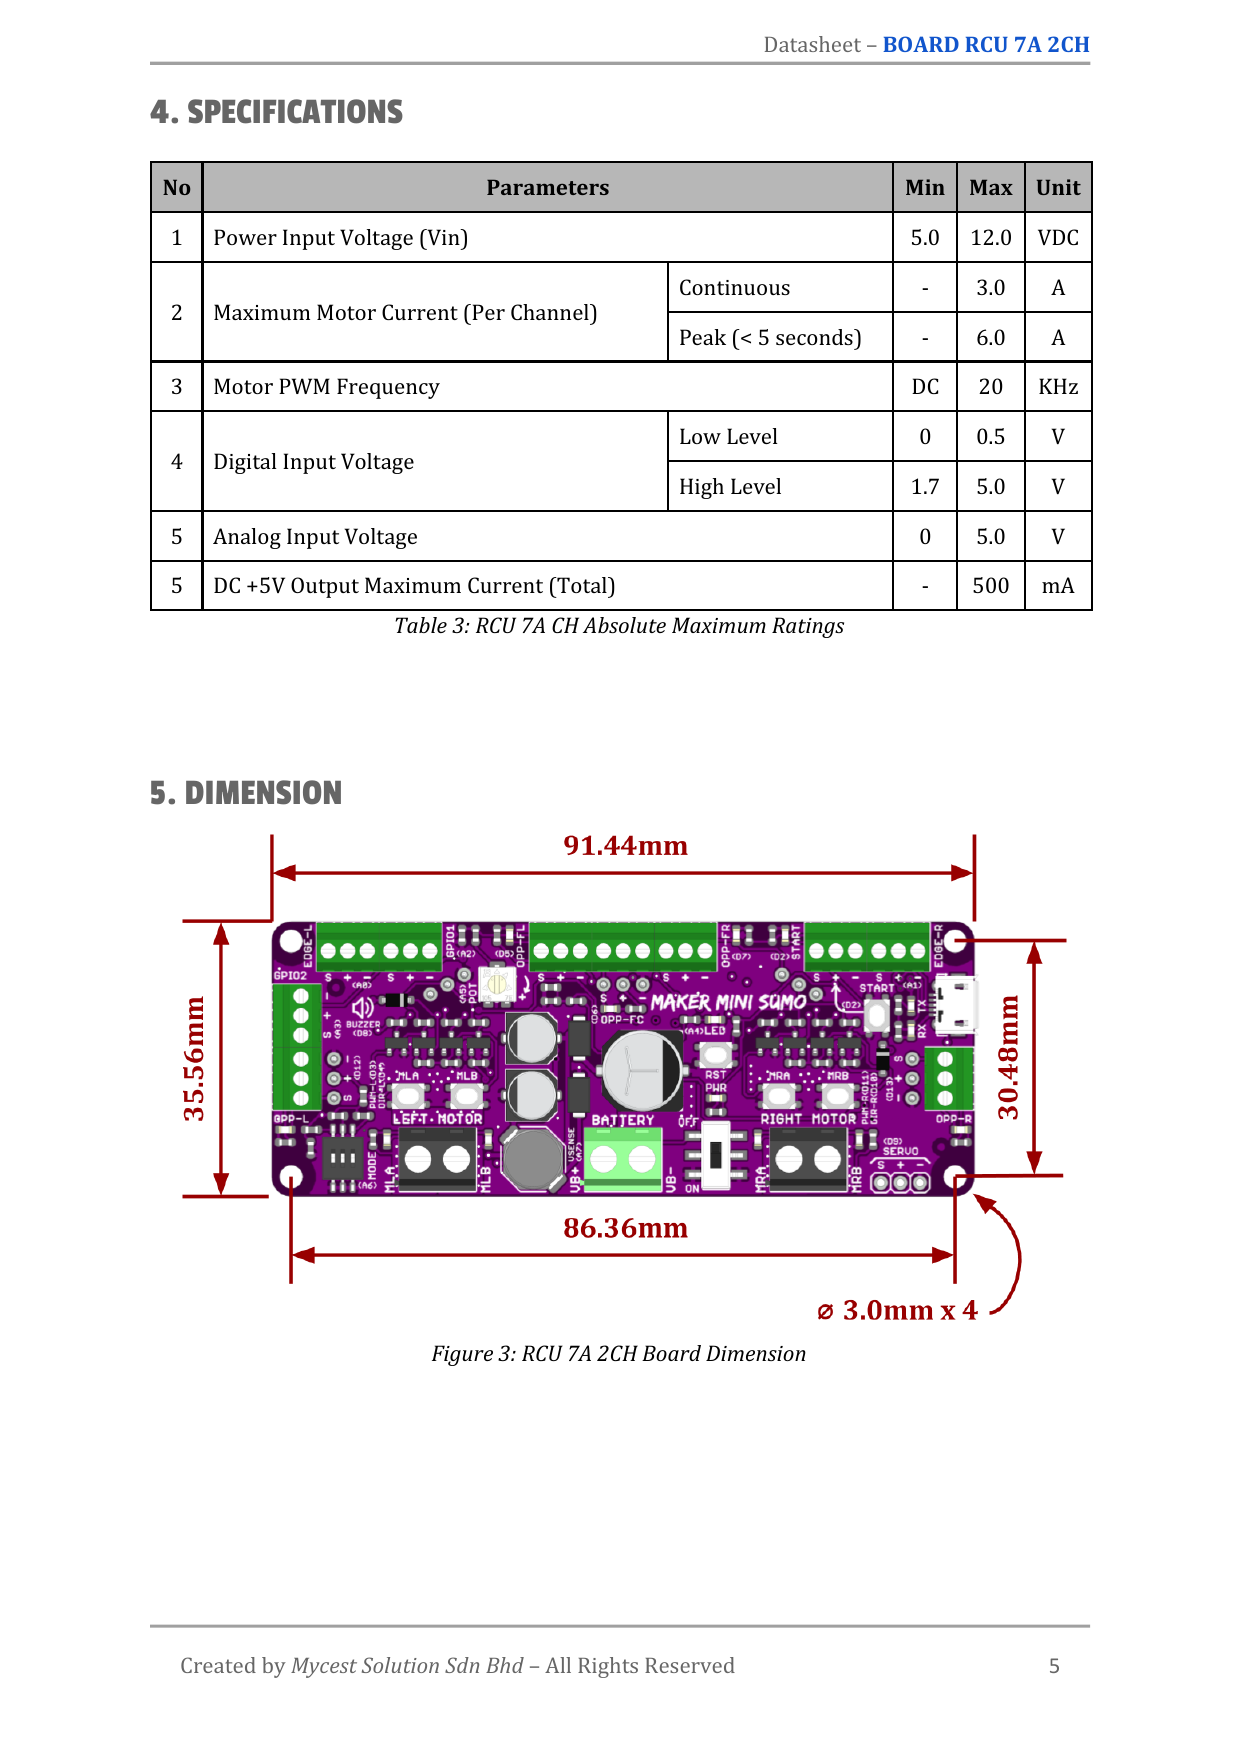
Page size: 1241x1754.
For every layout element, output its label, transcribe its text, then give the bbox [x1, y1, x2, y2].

table_cell A [1026, 313, 1091, 360]
table_header Min [894, 163, 956, 211]
table_cell VDC [1026, 213, 1091, 261]
table_cell - [894, 313, 956, 360]
table_cell 4 [152, 412, 201, 510]
table_cell Power Input Voltage (Vin) [204, 213, 892, 261]
table_cell A [1026, 263, 1091, 311]
table_cell 0 [894, 512, 956, 559]
table_cell 5 [152, 512, 201, 559]
subtitle 5. DIMENSION [150, 773, 1090, 814]
table_cell 0.5 [958, 412, 1024, 460]
table_cell Digital Input Voltage [204, 412, 667, 510]
table_header Parameters [204, 163, 892, 211]
table_cell Low Level [669, 412, 892, 460]
table_cell - [894, 562, 956, 609]
table_cell V [1026, 462, 1091, 510]
table_header Max [958, 163, 1024, 211]
table_cell DC [894, 363, 956, 410]
table_cell 2 [152, 263, 201, 360]
table_cell Motor PWM Frequency [204, 363, 892, 410]
text Table 3: RCU 7A CH Absolute Maximum Ratings [150, 611, 1090, 638]
table_cell 3.0 [958, 263, 1024, 311]
table_cell 1 [152, 213, 201, 261]
table_cell KHz [1026, 363, 1091, 410]
table_cell 5.0 [894, 213, 956, 261]
table_cell 5 [152, 562, 201, 609]
table_cell Maximum Motor Current (Per Channel) [204, 263, 667, 360]
table_header No [152, 163, 201, 211]
table_cell - [894, 263, 956, 311]
picture [154, 814, 1087, 1340]
table_cell 0 [894, 412, 956, 460]
table_cell V [1026, 512, 1091, 559]
table_cell 500 [958, 562, 1024, 609]
table_cell DC +5V Output Maximum Current (Total) [204, 562, 892, 609]
table_cell 20 [958, 363, 1024, 410]
text Figure 3: RCU 7A 2CH Board Dimension [150, 1339, 1090, 1366]
table_cell Analog Input Voltage [204, 512, 892, 559]
table_cell 1.7 [894, 462, 956, 510]
subtitle 4. SPECIFICATIONS [150, 92, 1090, 133]
table_cell 3 [152, 363, 201, 410]
table_cell V [1026, 412, 1091, 460]
table_cell mA [1026, 562, 1091, 609]
table_cell 5.0 [958, 512, 1024, 559]
table_cell Continuous [669, 263, 892, 311]
table_cell 5.0 [958, 462, 1024, 510]
table_header Unit [1026, 163, 1091, 211]
table_cell High Level [669, 462, 892, 510]
table_cell 6.0 [958, 313, 1024, 360]
table_cell 12.0 [958, 213, 1024, 261]
table_cell Peak (< 5 seconds) [669, 313, 892, 360]
